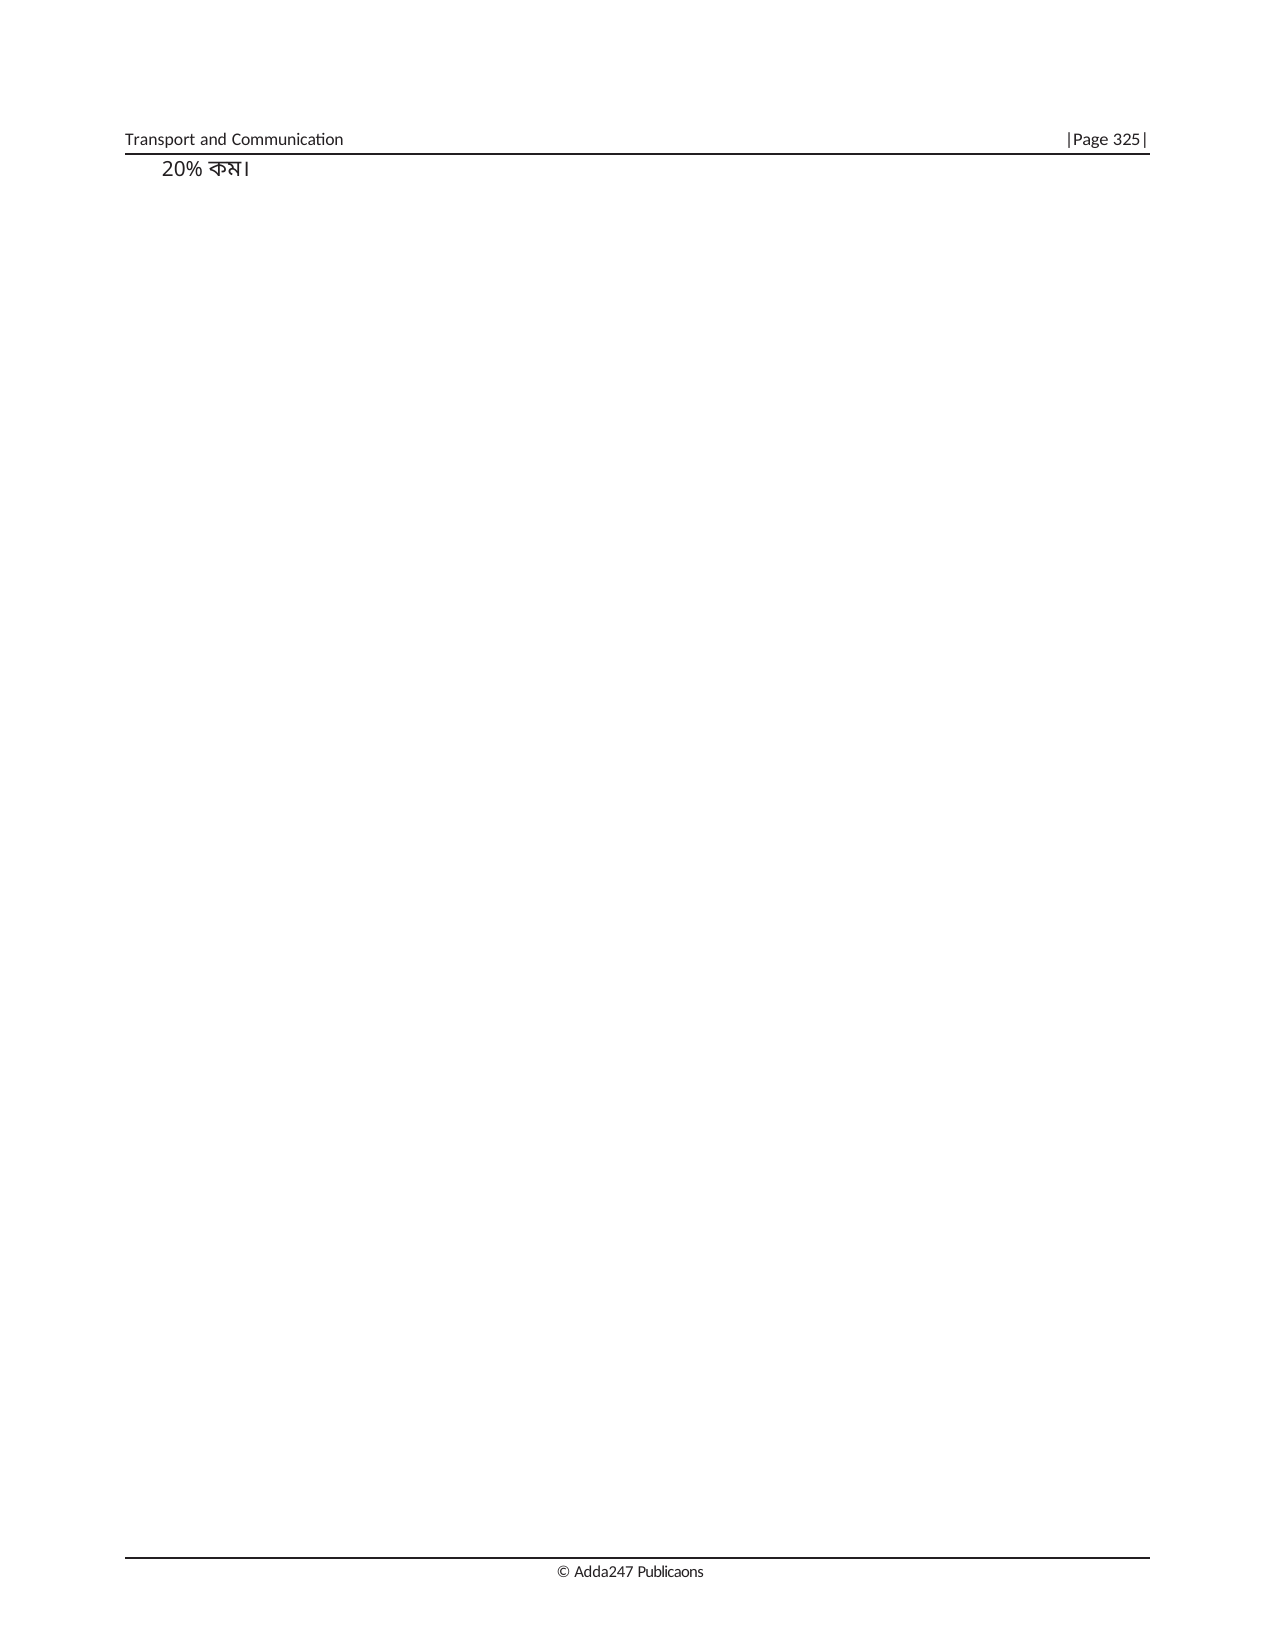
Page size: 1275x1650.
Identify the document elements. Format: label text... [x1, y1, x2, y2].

list কম শক্তি খরচ-রাস্তা ভিত্তিক সিস্টেমের তুলনায় 20% কম। [125, 152, 609, 183]
